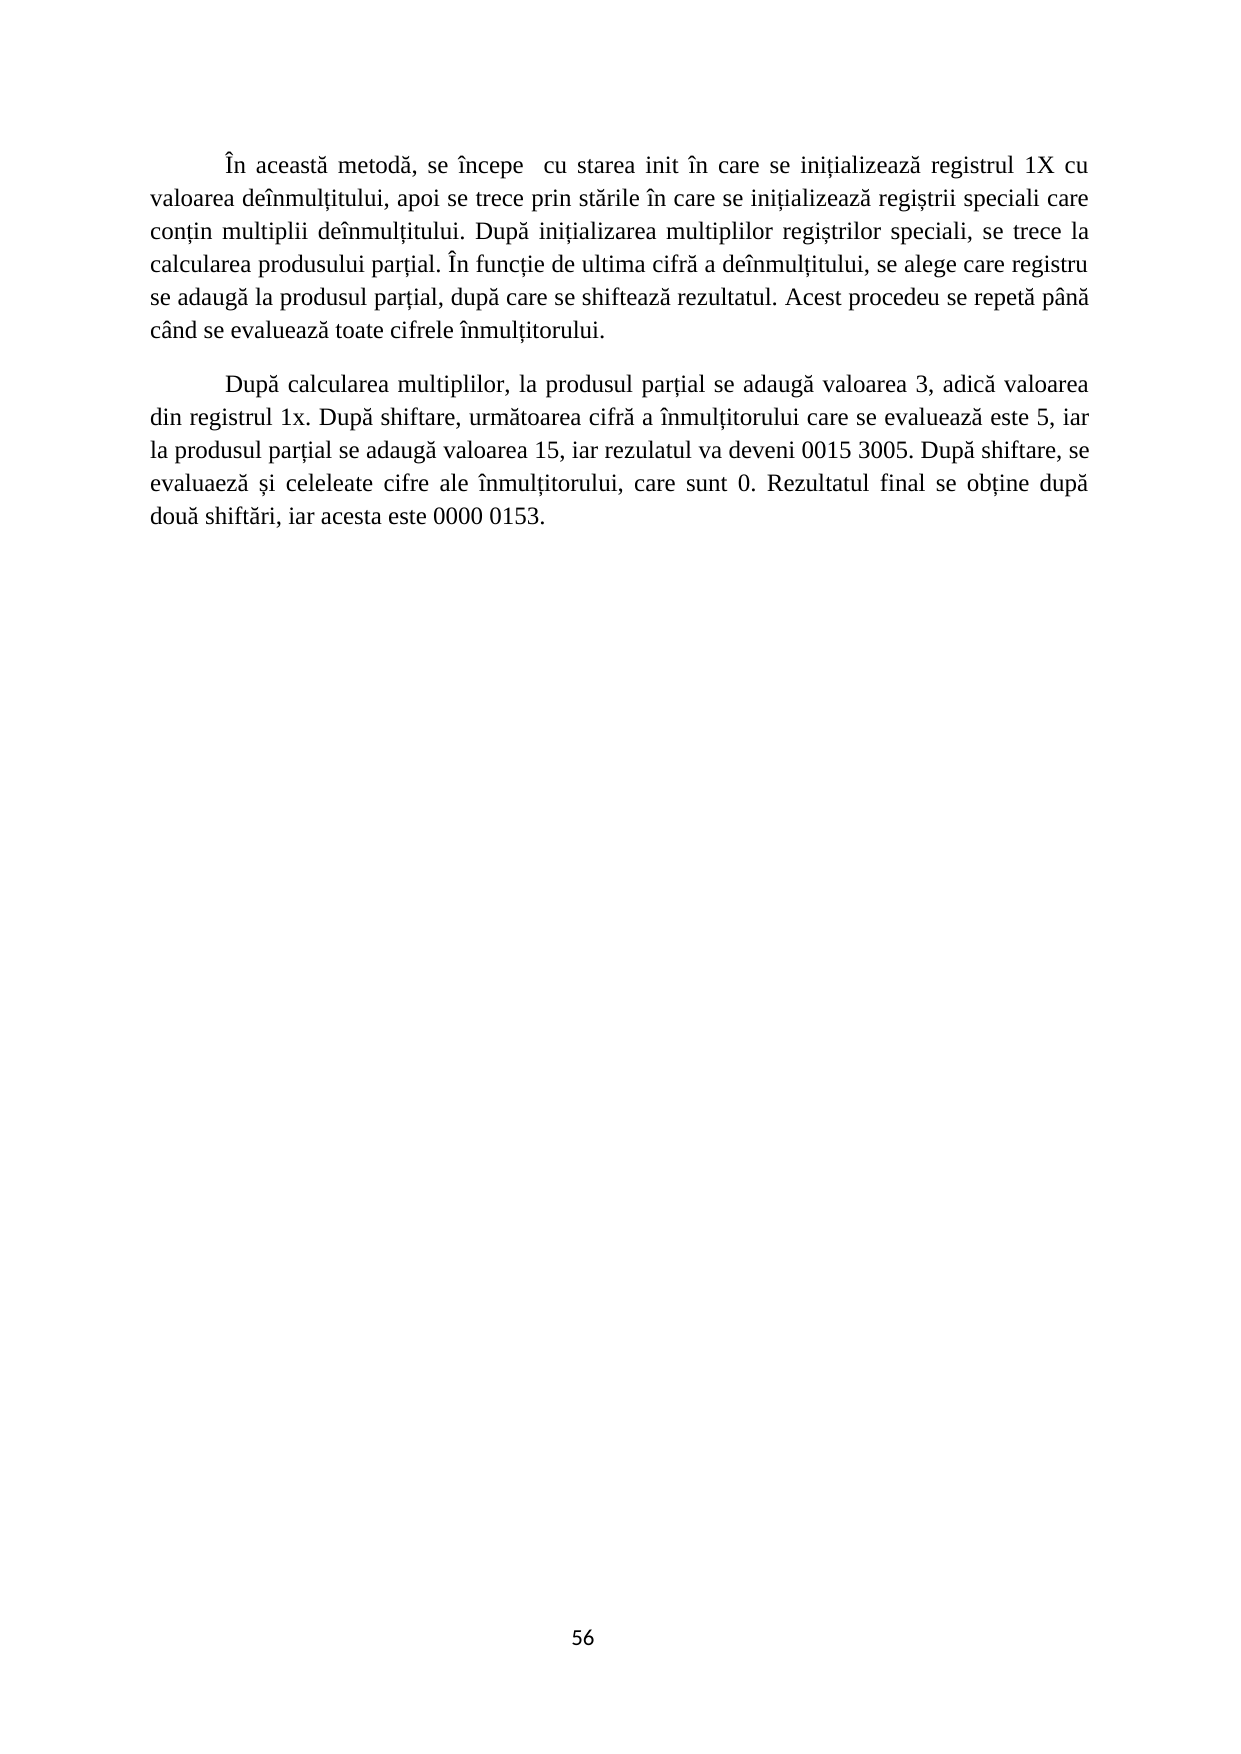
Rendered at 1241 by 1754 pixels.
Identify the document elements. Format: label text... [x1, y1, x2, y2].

text După calcularea multiplilor, la produsul parțial se adaugă valoarea 3, adică valoarea din registrul 1x. După shiftare, următoarea cifră a înmulțitorului care se evaluează este 5, iar la produsul parțial se adaugă valoarea 15, iar rezulatul va deveni 0015 3005. După shiftare, se evaluaeză și celeleate cifre ale înmulțitorului, care sunt 0. Rezultatul final se obține după două shiftări, iar acesta este 0000 0153. [150, 369, 1090, 530]
text În această metodă, se începe cu starea init în care se inițializează registrul 1X cu valoarea deînmulțitului, apoi se trece prin stările în care se inițializează regiștrii speciali care conțin multiplii deînmulțitului. După inițializarea multiplilor regiștrilor speciali, se trece la calcularea produsului parțial. În funcție de ultima cifră a deînmulțitului, se alege care registru se adaugă la produsul parțial, după care se shiftează rezultatul. Acest procedeu se repetă până când se evaluează toate cifrele înmulțitorului. [150, 150, 1090, 344]
